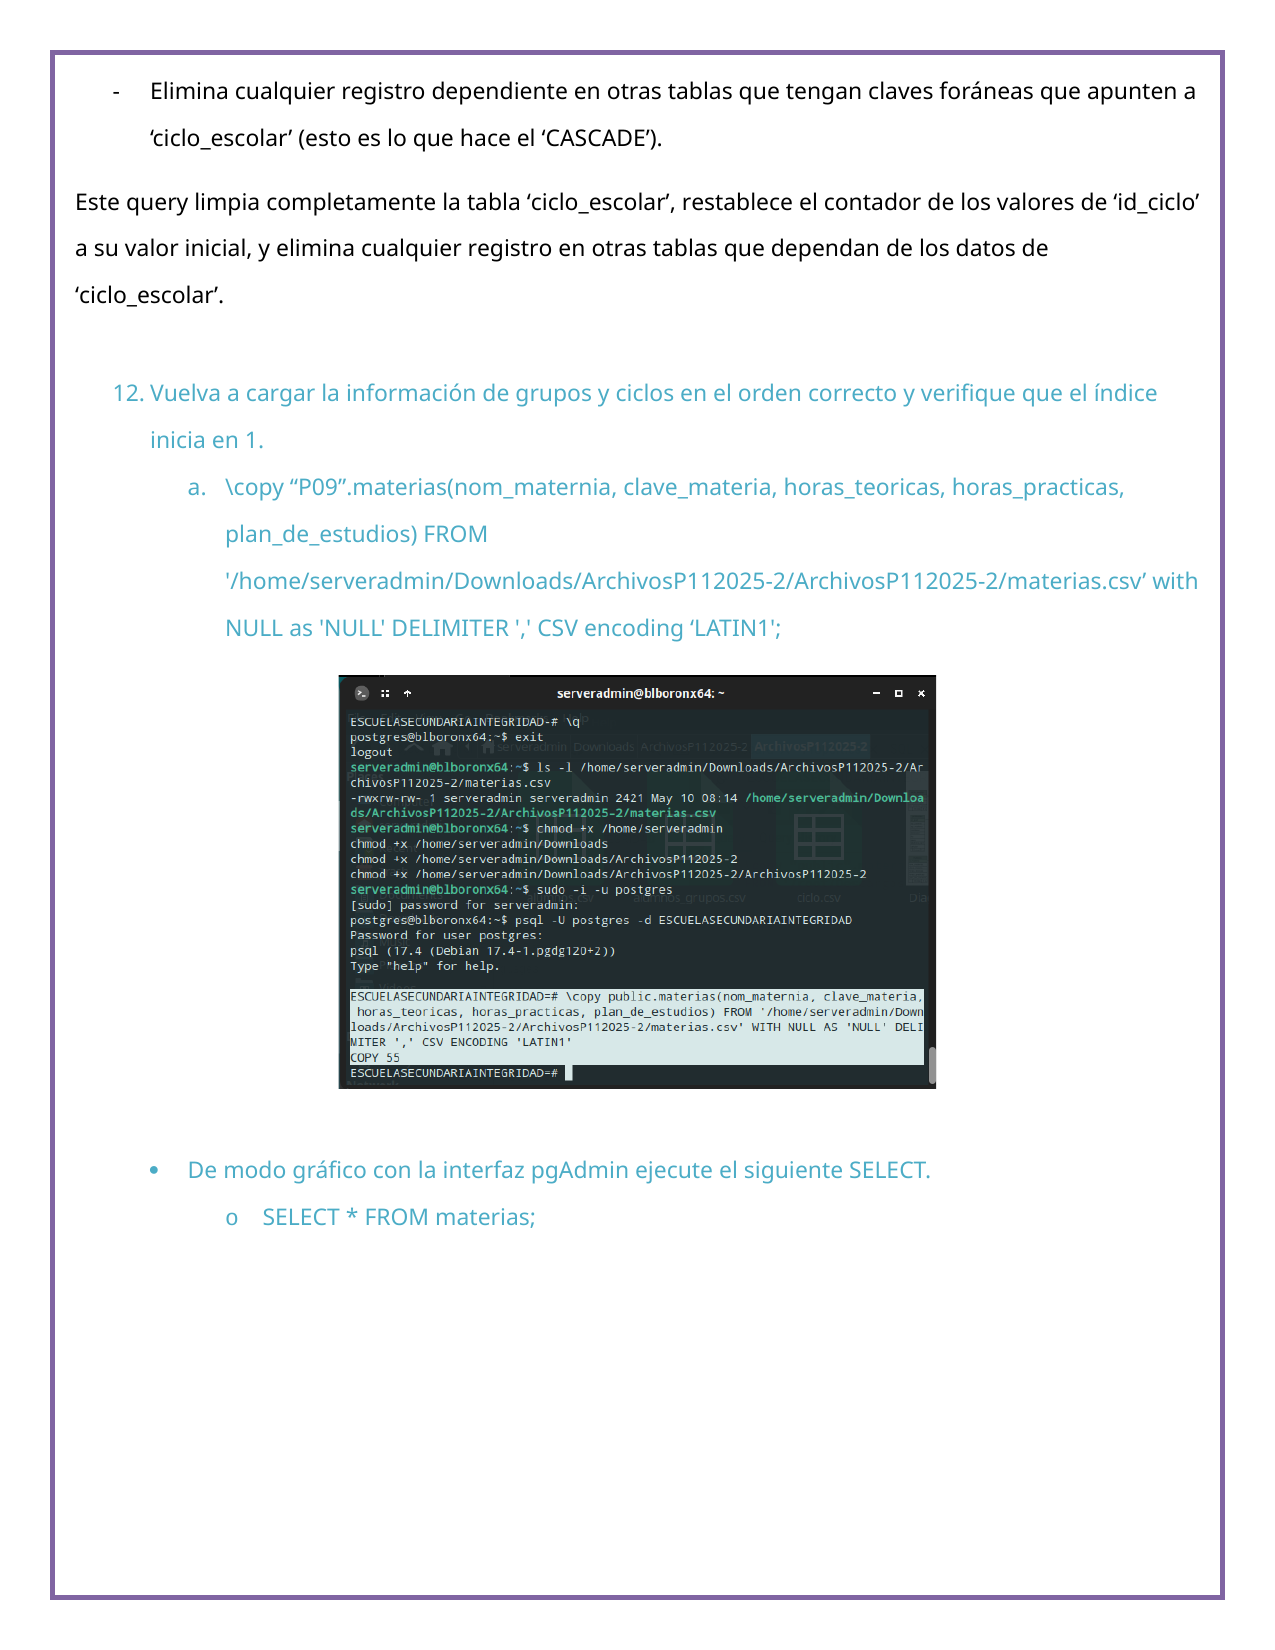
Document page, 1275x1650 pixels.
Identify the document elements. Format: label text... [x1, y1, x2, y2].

picture [338, 675, 937, 1089]
list Vuelva a cargar la información de grupos y ciclos en el orden correcto y verifique que el índice inicia en 1. [112, 377, 1200, 455]
list De modo gráfico con la interfaz pgAdmin ejecute el siguiente SELECT. [150, 1154, 1200, 1185]
text Este query limpia completamente la tabla ‘ciclo_escolar’, restablece el contador de los valores de ‘id_ciclo’ a su valor inicial, y elimina cualquier registro en otras tablas que dependan de los datos de ‘ciclo_escolar’. [75, 185, 1200, 310]
list SELECT * FROM materias; [225, 1201, 1200, 1232]
list Elimina cualquier registro dependiente en otras tablas que tengan claves foráneas que apunten a ‘ciclo_escolar’ (esto es lo que hace el ‘CASCADE’). [112, 75, 1200, 153]
list \copy “P09”.materias(nom_maternia, clave_materia, horas_teoricas, horas_practicas, plan_de_estudios) FROM '/home/serveradmin/Downloads/ArchivosP112025-2/ArchivosP112025-2/materias.csv’ with NULL as 'NULL' DELIMITER ',' CSV encoding ‘LATIN1'; [187, 471, 1200, 643]
